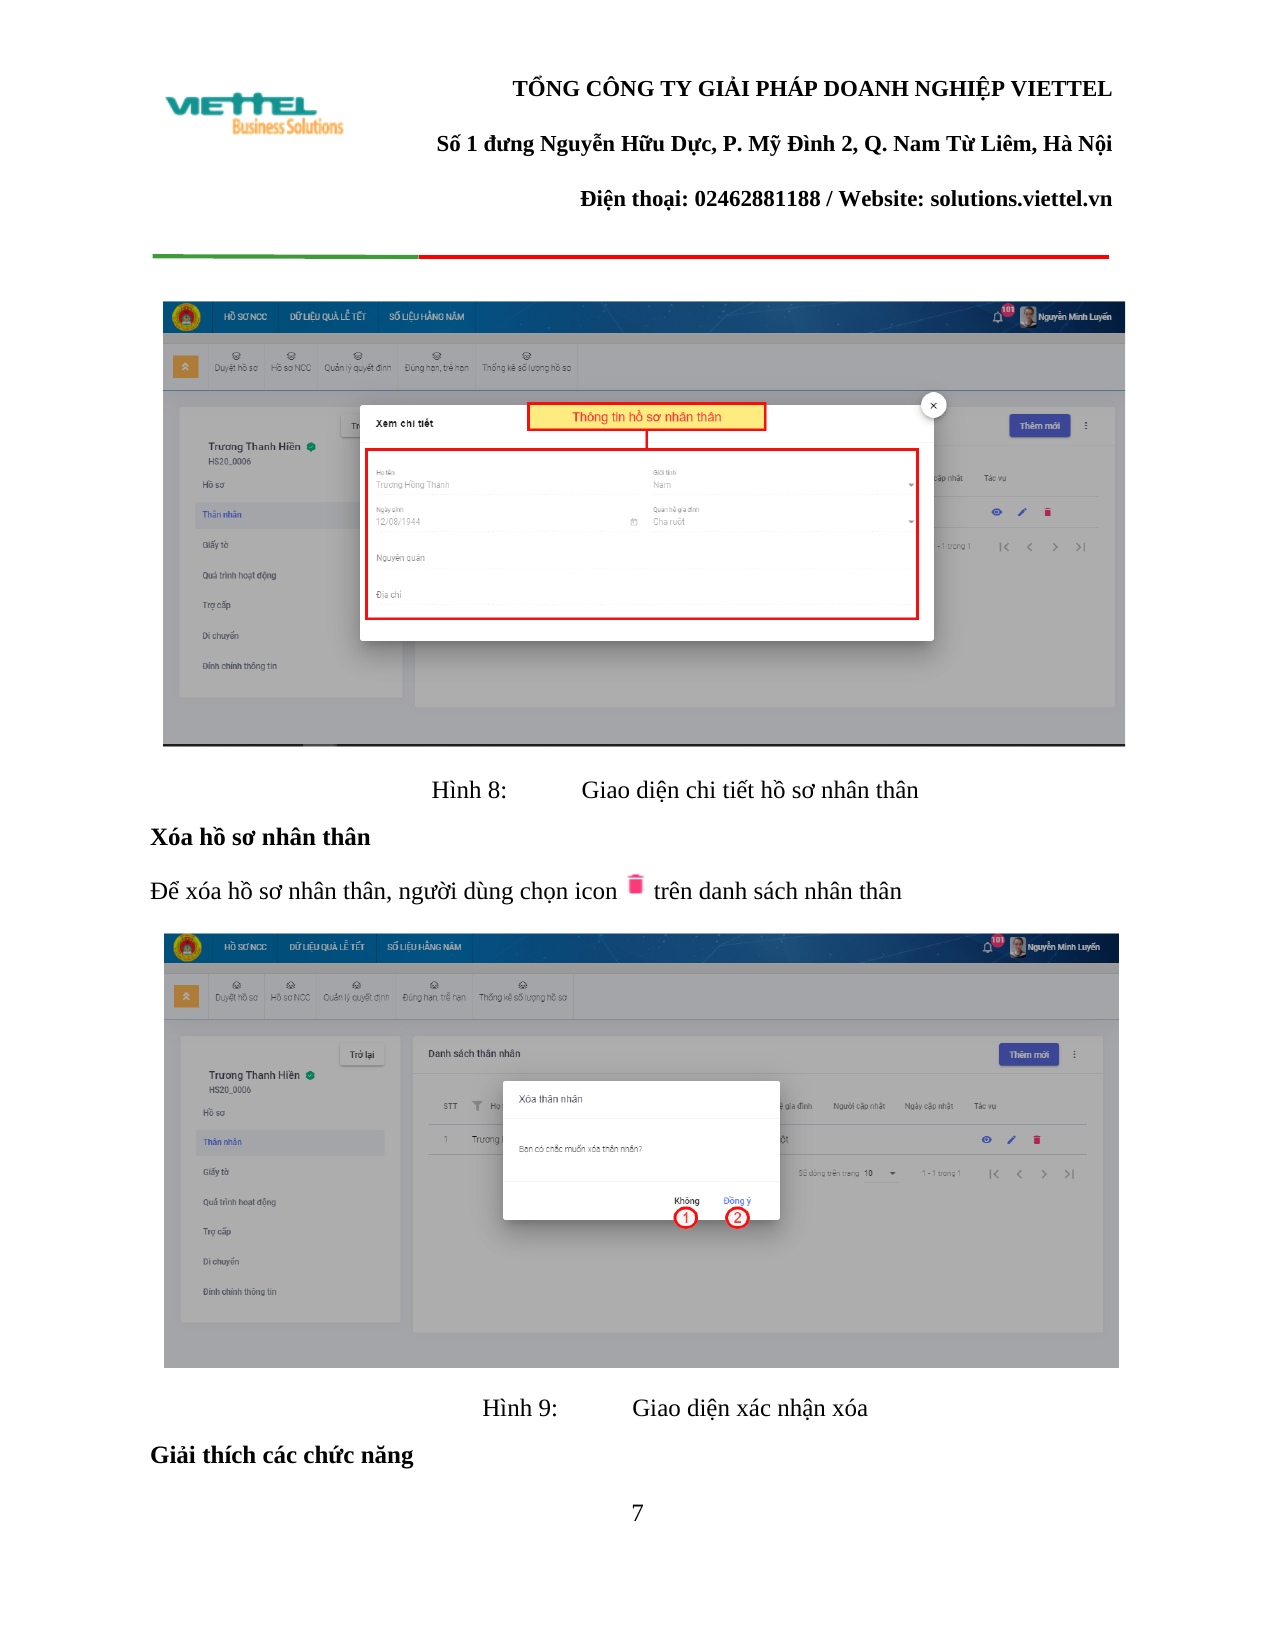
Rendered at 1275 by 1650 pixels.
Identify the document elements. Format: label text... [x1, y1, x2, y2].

picture [150, 297, 1125, 756]
picture [623, 870, 654, 900]
text Giao diện xác nhận xóa [225, 1393, 1125, 1421]
picture [159, 88, 350, 139]
list Giải thích các chức năng [150, 1440, 1125, 1469]
text Để xóa hồ sơ nhân thân, người dùng chọn icon trên danh sách nhân thân [150, 870, 1125, 905]
text Giao diện chi tiết hồ sơ nhân thân [225, 775, 1125, 803]
picture [150, 924, 1125, 1374]
list Xóa hồ sơ nhân thân [150, 822, 1125, 851]
